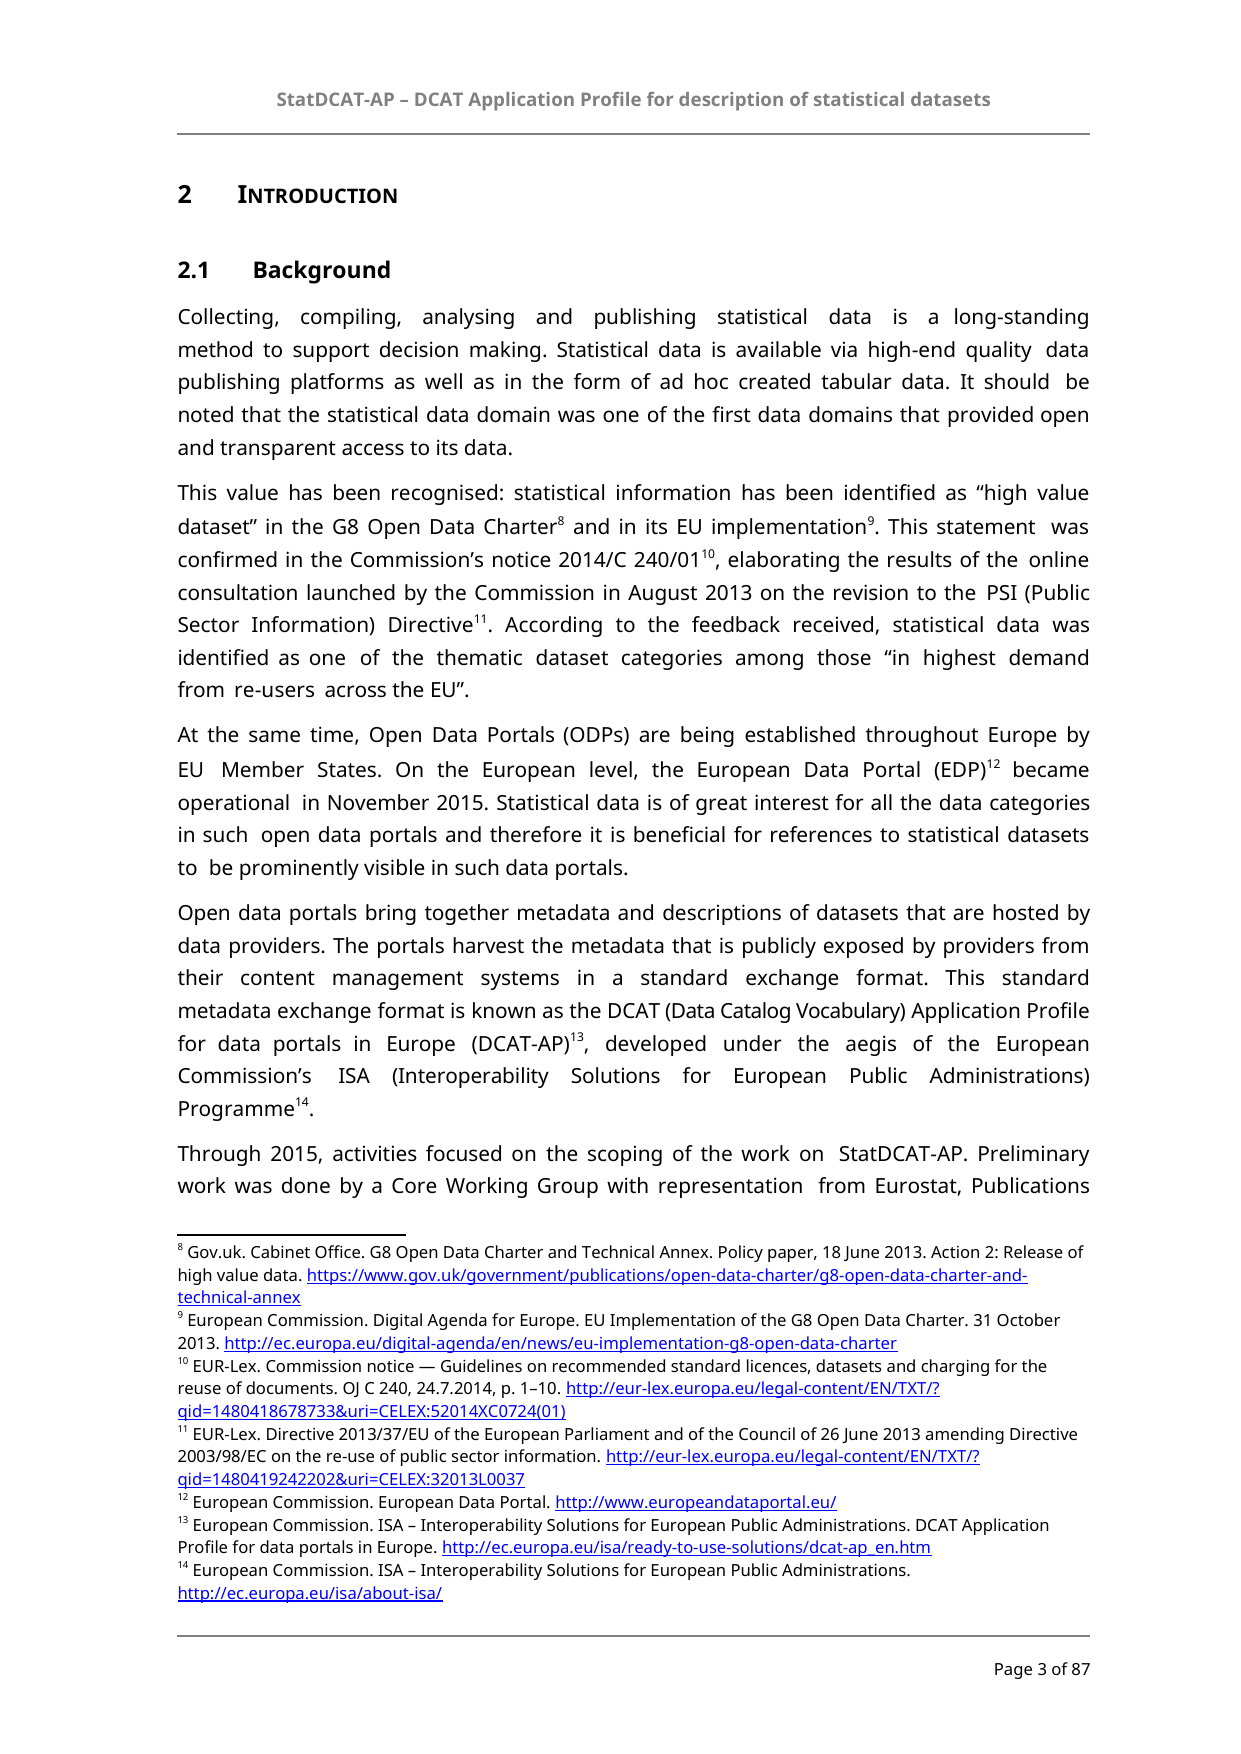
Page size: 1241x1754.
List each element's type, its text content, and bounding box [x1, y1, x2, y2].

text Collecting, compiling, analysing and publishing statistical data is a long-standing method to support decision making. Statistical data is available via high-end quality data publishing platforms as well as in the form of ad hoc created tabular data. It should be noted that the statistical data domain was one of the first data domains that provided open and transparent access to its data. [177, 302, 1090, 461]
text At the same time, Open Data Portals (ODPs) are being established throughout Europe by EU Member States. On the European level, the European Data Portal (EDP) became operational in November 2015. Statistical data is of great interest for all the data categories in such open data portals and therefore it is beneficial for references to statistical datasets to be prominently visible in such data portals. [177, 721, 1090, 882]
subtitle Background [177, 254, 1090, 285]
text Open data portals bring together metadata and descriptions of datasets that are hosted by data providers. The portals harvest the metadata that is publicly exposed by providers from their content management systems in a standard exchange format. This standard metadata exchange format is known as the DCAT (Data Catalog Vocabulary) Application Profile for data portals in Europe (DCAT-AP), developed under the aegis of the European Commission’s ISA (Interoperability Solutions for European Public Administrations) Programme. [177, 898, 1090, 1122]
text This value has been recognised: statistical information has been identified as “high value dataset” in the G8 Open Data Charter and in its EU implementation. This statement was confirmed in the Commission’s notice 2014/C 240/01, elaborating the results of the online consultation launched by the Commission in August 2013 on the revision to the PSI (Public Sector Information) Directive. According to the feedback received, statistical data was identified as one of the thematic dataset categories among those “in highest demand from re-users across the EU”. [177, 478, 1090, 704]
subtitle Introduction [177, 177, 1090, 211]
